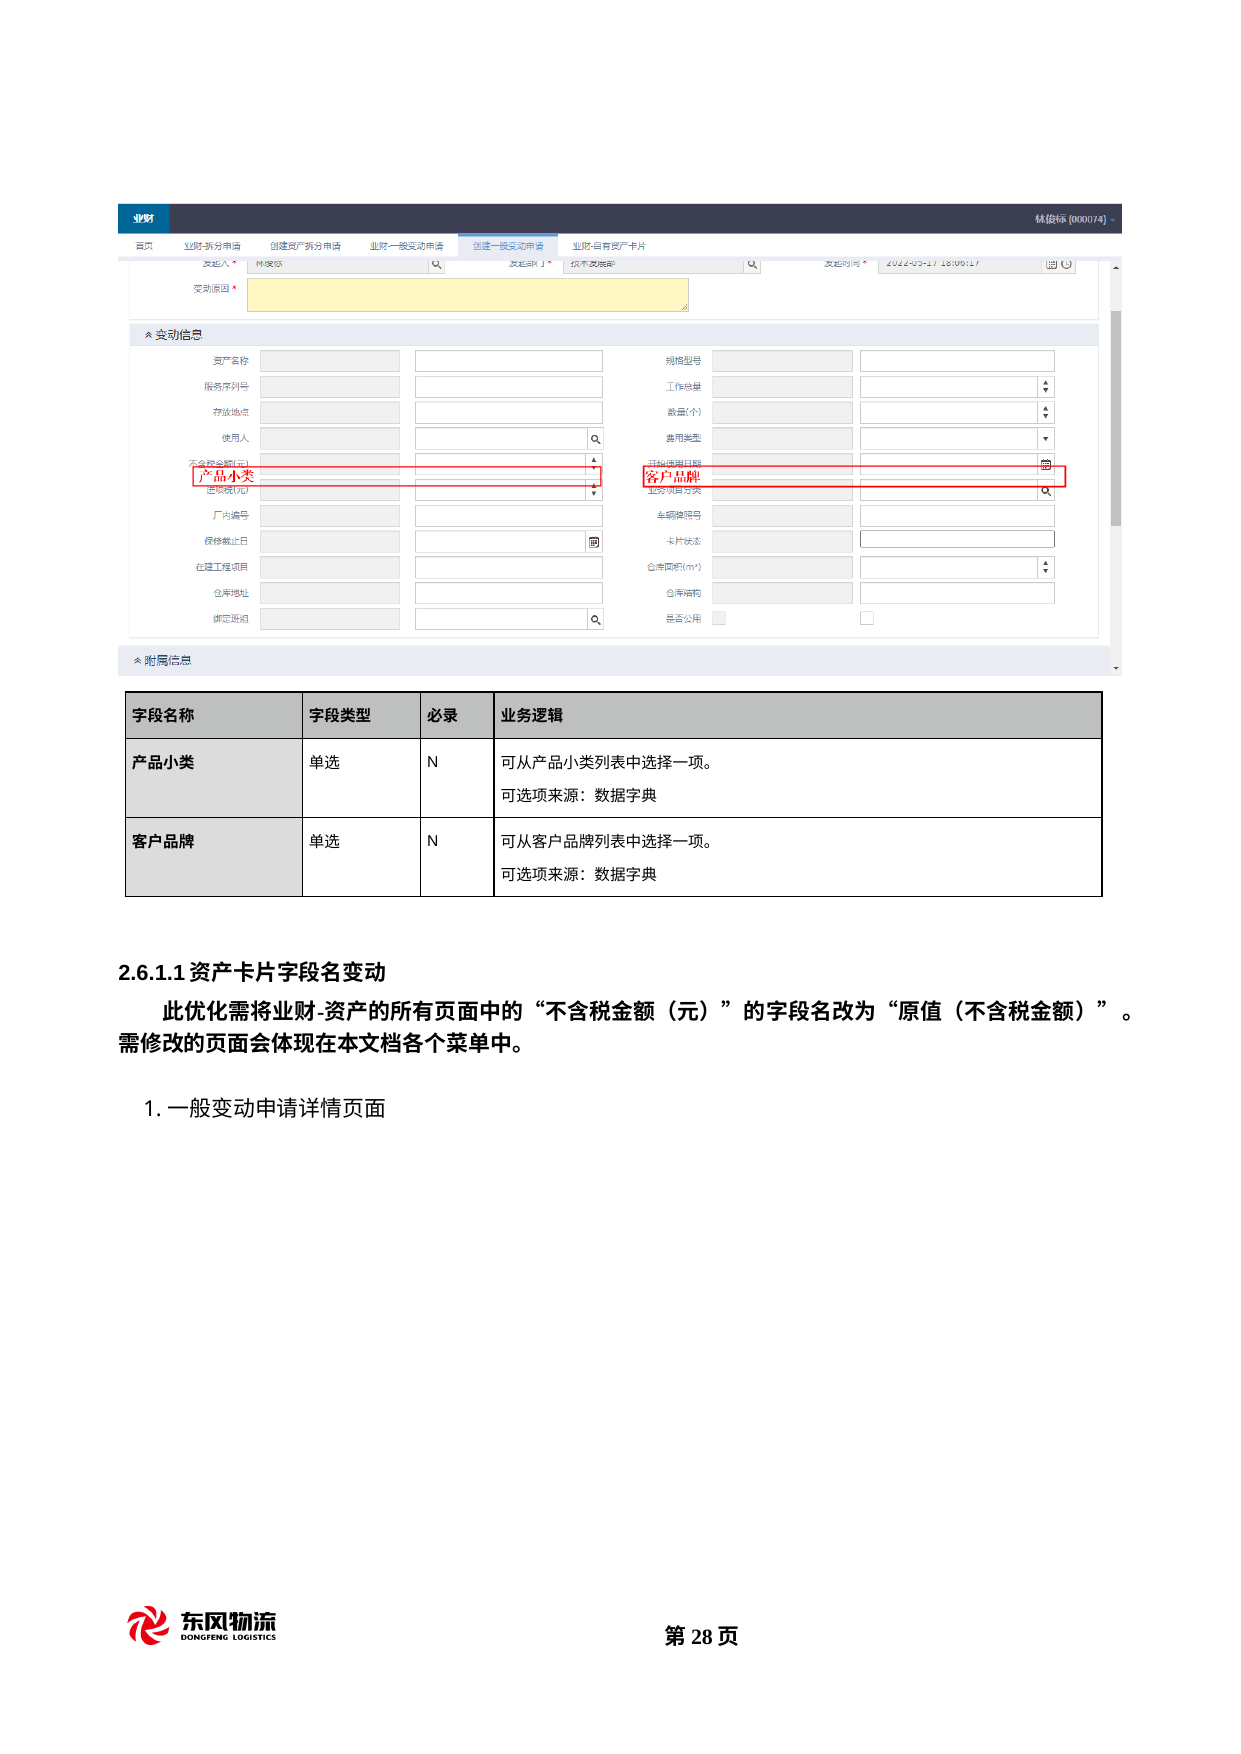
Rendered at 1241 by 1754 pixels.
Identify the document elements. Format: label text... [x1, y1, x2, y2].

picture [145, 215, 152, 222]
picture [118, 203, 1122, 676]
table_cell 单选 [303, 739, 420, 817]
list 一般变动申请详情页面 [143, 1091, 1122, 1123]
table_cell 可从客户品牌列表中选择一项。 可选项来源：数据字典 [495, 818, 1101, 896]
table_cell N [421, 818, 493, 896]
table_cell 产品小类 [126, 739, 302, 817]
table_header 字段类型 [303, 693, 420, 738]
table_header 字段名称 [126, 693, 302, 738]
table_header 必录 [421, 693, 493, 738]
table_cell 单选 [303, 818, 420, 896]
picture [127, 1606, 276, 1645]
text 此优化需将业财-资产的所有页面中的“不含税金额（元）”的字段名改为“原值（不含税金额）”。需修改的页面会体现在本文档各个菜单中。 [118, 993, 1122, 1058]
table_cell 客户品牌 [126, 818, 302, 896]
table_cell 可从产品小类列表中选择一项。 可选项来源：数据字典 [495, 739, 1101, 817]
table_header 业务逻辑 [495, 693, 1101, 738]
table_cell N [421, 739, 493, 817]
subtitle 2.6.1.1资产卡片字段名变动 [118, 955, 1122, 987]
